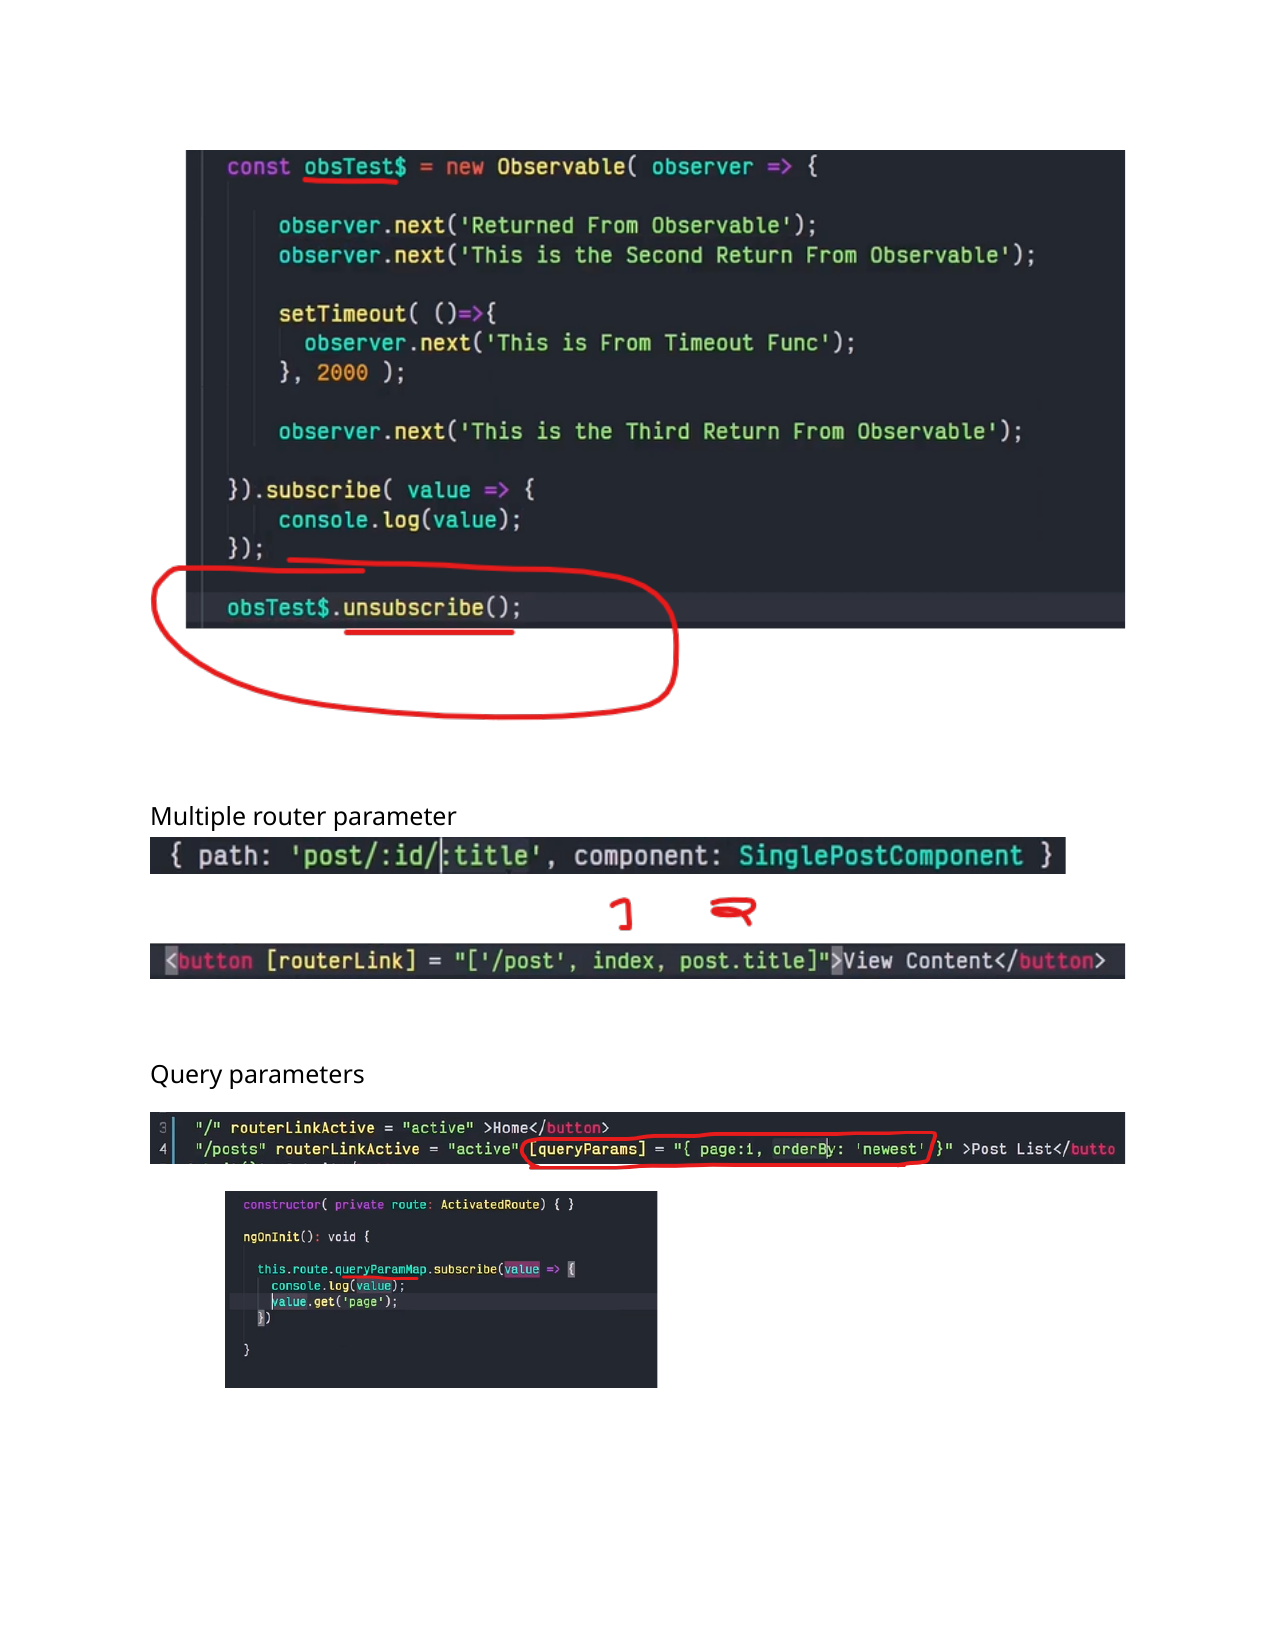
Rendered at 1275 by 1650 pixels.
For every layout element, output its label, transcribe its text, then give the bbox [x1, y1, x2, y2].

picture [150, 150, 1125, 721]
picture [225, 1191, 658, 1388]
picture [150, 837, 1066, 874]
picture [150, 895, 1125, 979]
picture [150, 1112, 1125, 1170]
text Query parameters [150, 1057, 1125, 1091]
